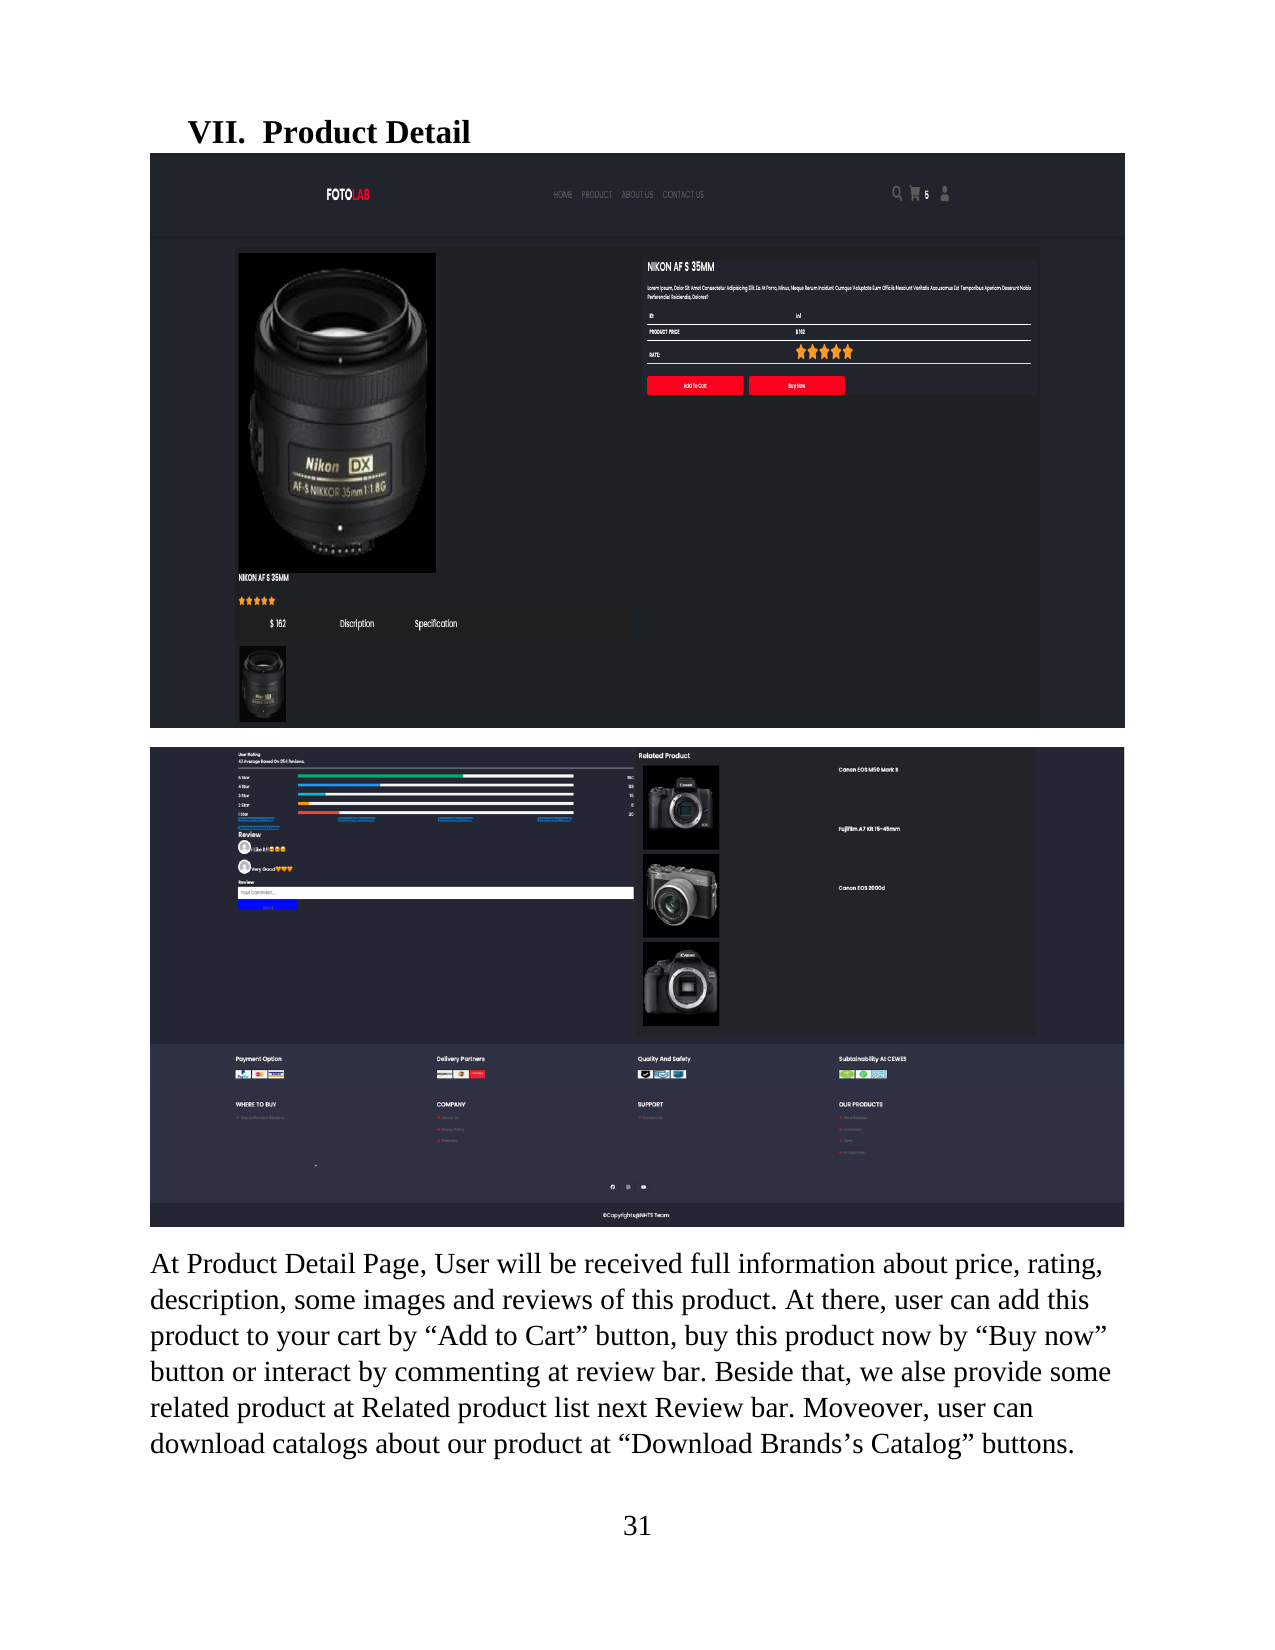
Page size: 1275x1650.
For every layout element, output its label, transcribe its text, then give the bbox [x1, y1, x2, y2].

picture [150, 747, 1125, 1227]
picture [150, 153, 1125, 728]
subtitle Product Detail [187, 112, 1125, 150]
text At Product Detail Page, User will be received full information about price, rating, description, some images and reviews of this product. At there, user can add this product to your cart by “Add to Cart” button, buy this product now by “Buy now” button or interact by commenting at review bar. Beside that, we alse provide some related product at Related product list next Review bar. Moveover, user can download catalogs about our product at “Download Brands’s Catalog” buttons. [150, 1246, 1125, 1460]
